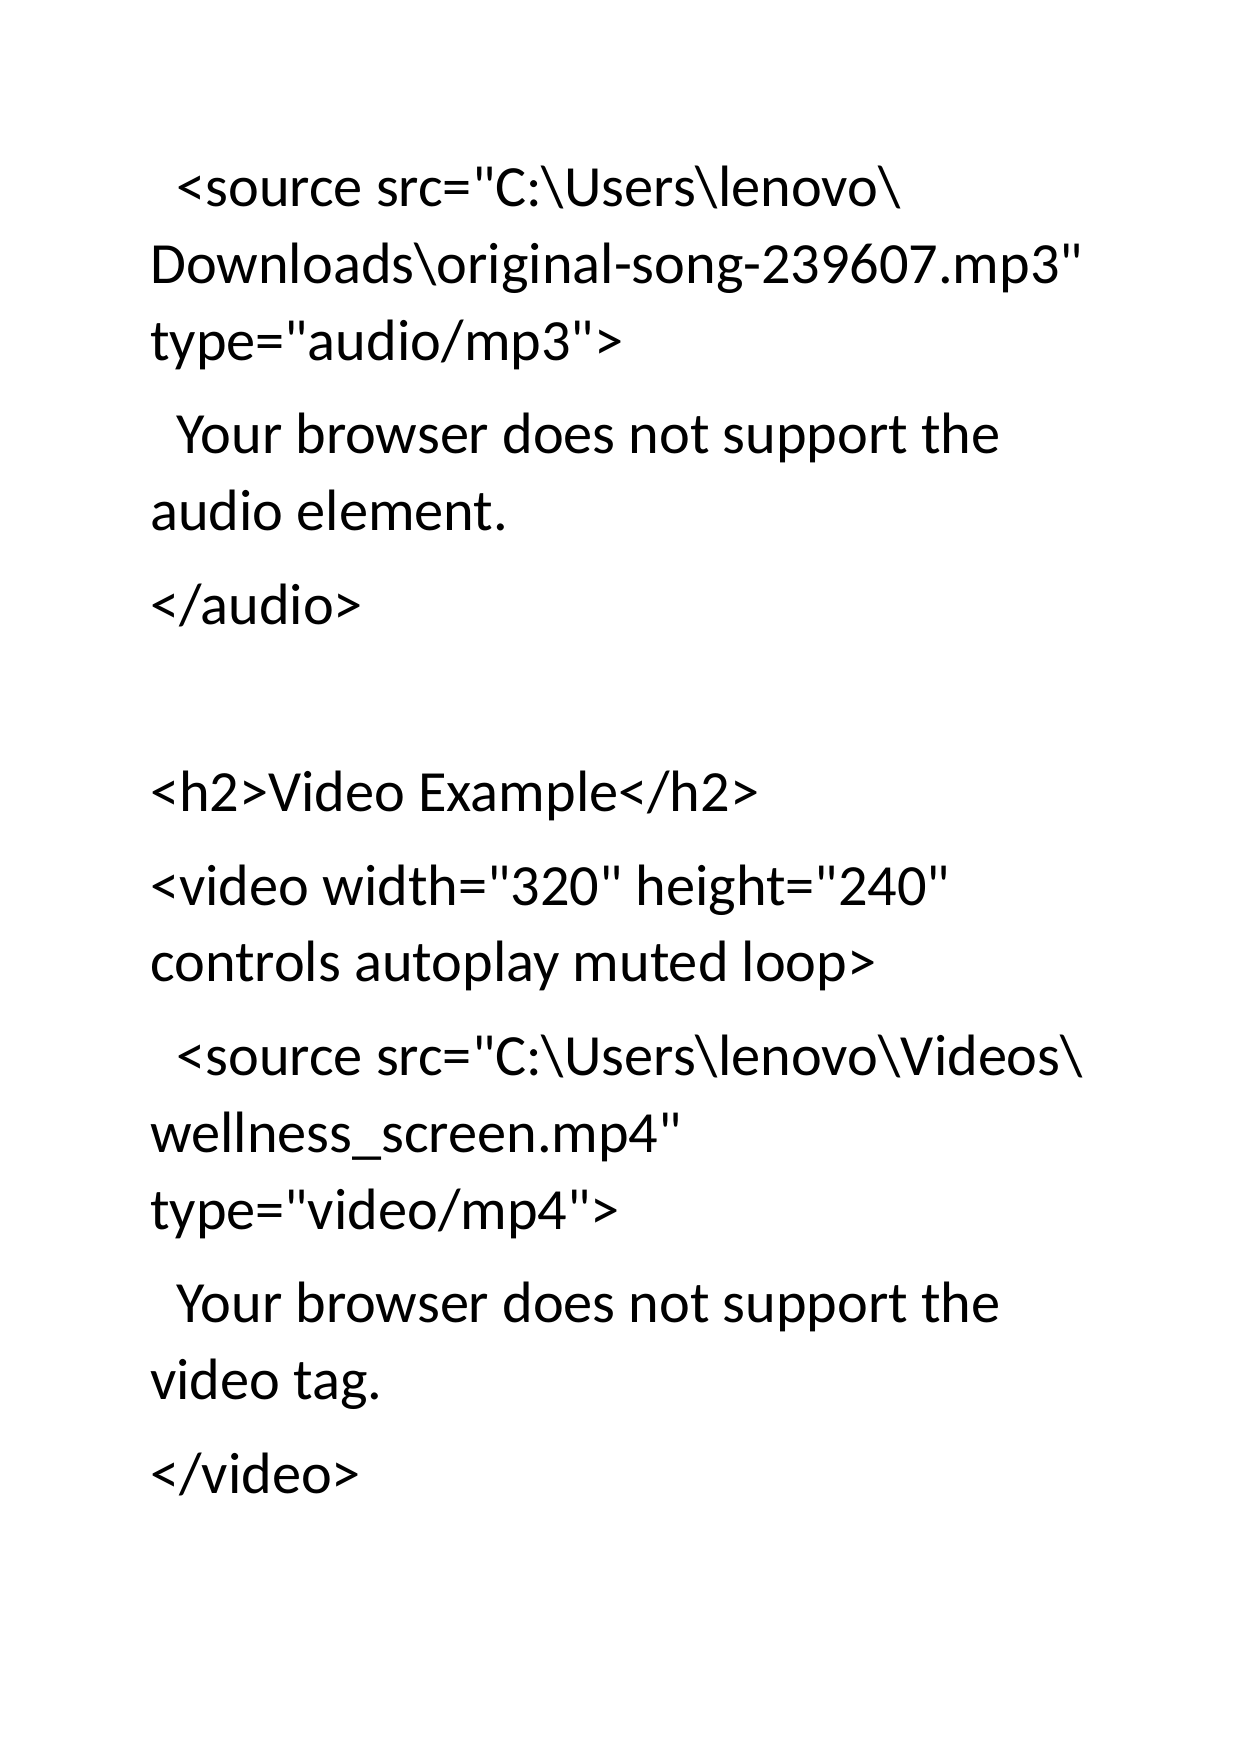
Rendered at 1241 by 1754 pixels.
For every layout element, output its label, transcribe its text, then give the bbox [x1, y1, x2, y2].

text <h2>Video Example</h2> [150, 755, 1090, 826]
text </video> [150, 1436, 1090, 1508]
text </audio> [150, 568, 1090, 639]
text <source src="C:\Users\lenovo\Videos\wellness_screen.mp4" type="video/mp4"> [150, 1019, 1090, 1244]
text <source src="C:\Users\lenovo\Downloads\original-song-239607.mp3" type="audio/mp3"> [150, 150, 1090, 375]
text Your browser does not support the video tag. [150, 1266, 1090, 1414]
text <video width="320" height="240" controls autoplay muted loop> [150, 848, 1090, 996]
text Your browser does not support the audio element. [150, 397, 1090, 545]
